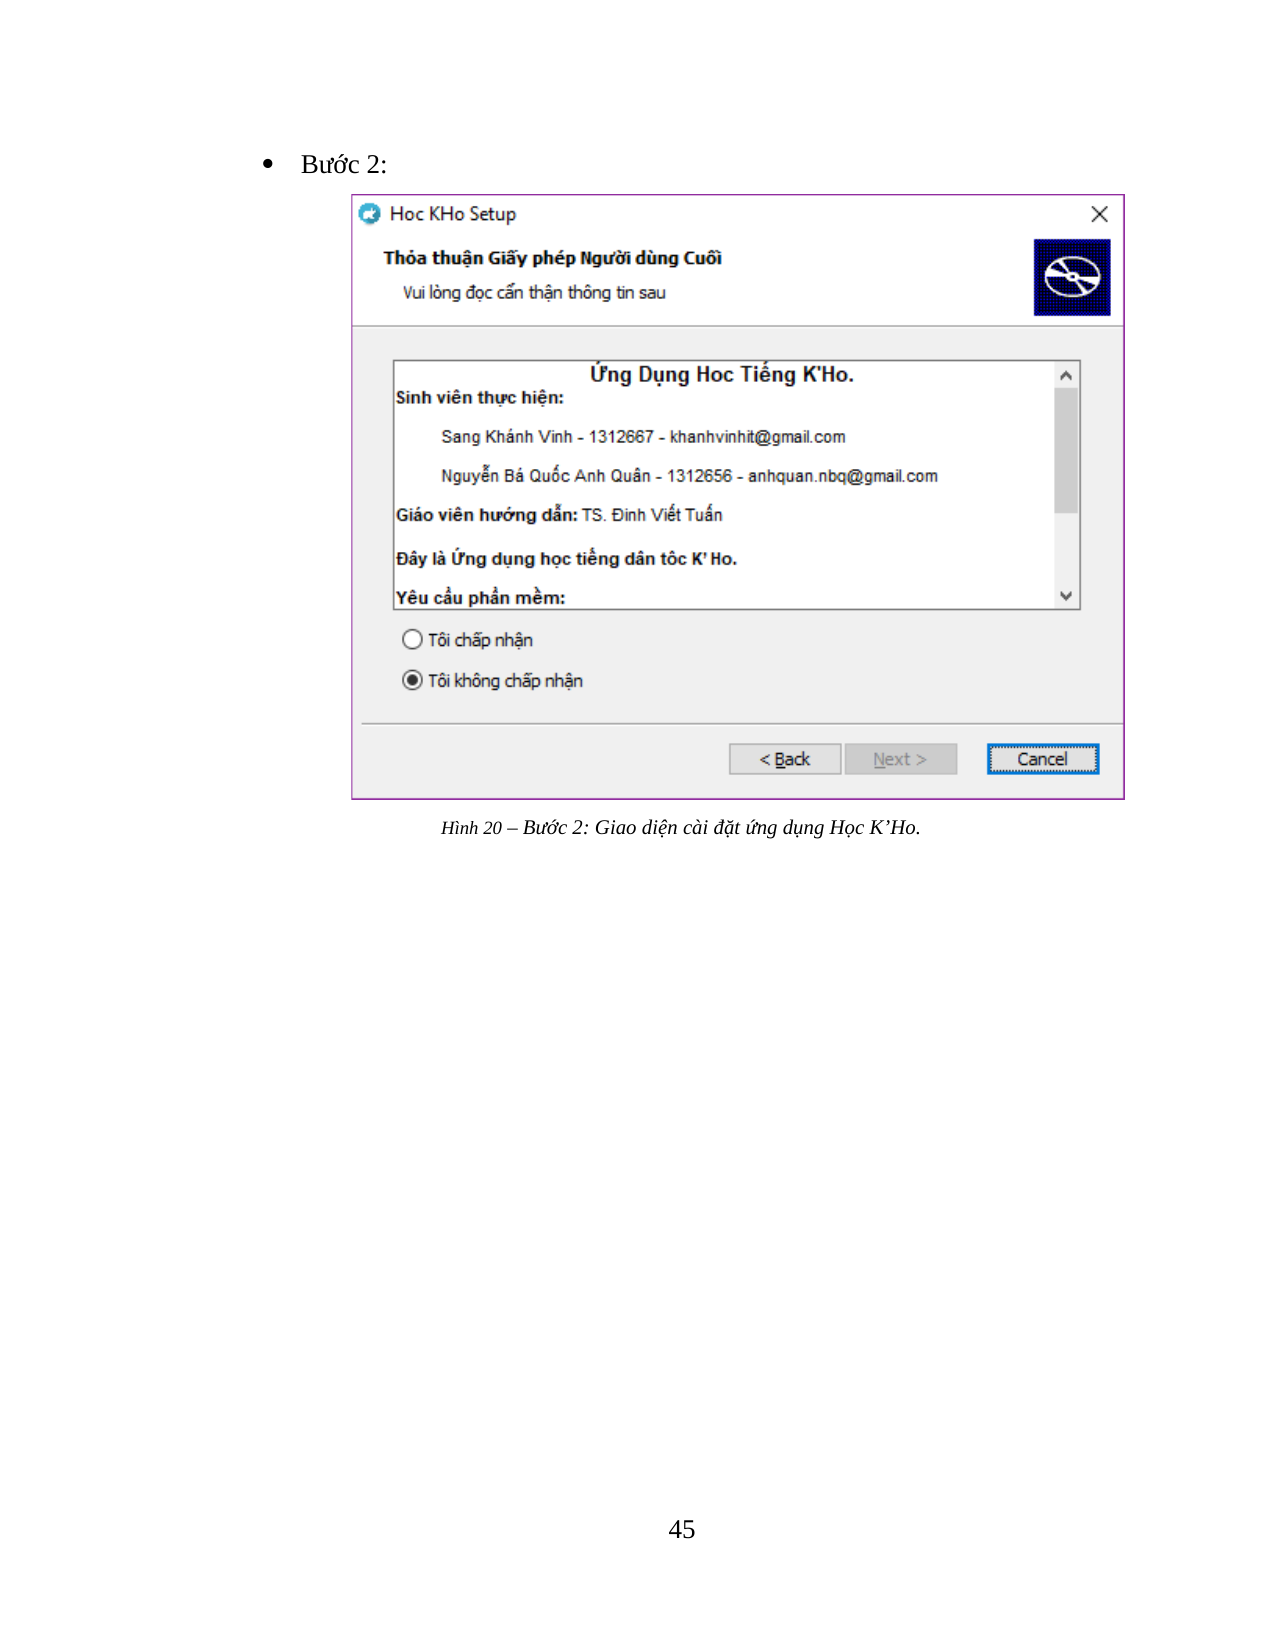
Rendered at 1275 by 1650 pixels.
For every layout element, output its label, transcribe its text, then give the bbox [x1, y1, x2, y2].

list Bước 2: [263, 148, 1157, 179]
text Hình 20 – Bước 2: Giao diện cài đặt ứng dụng Học K’Ho. [207, 815, 1157, 839]
picture [351, 194, 1125, 800]
